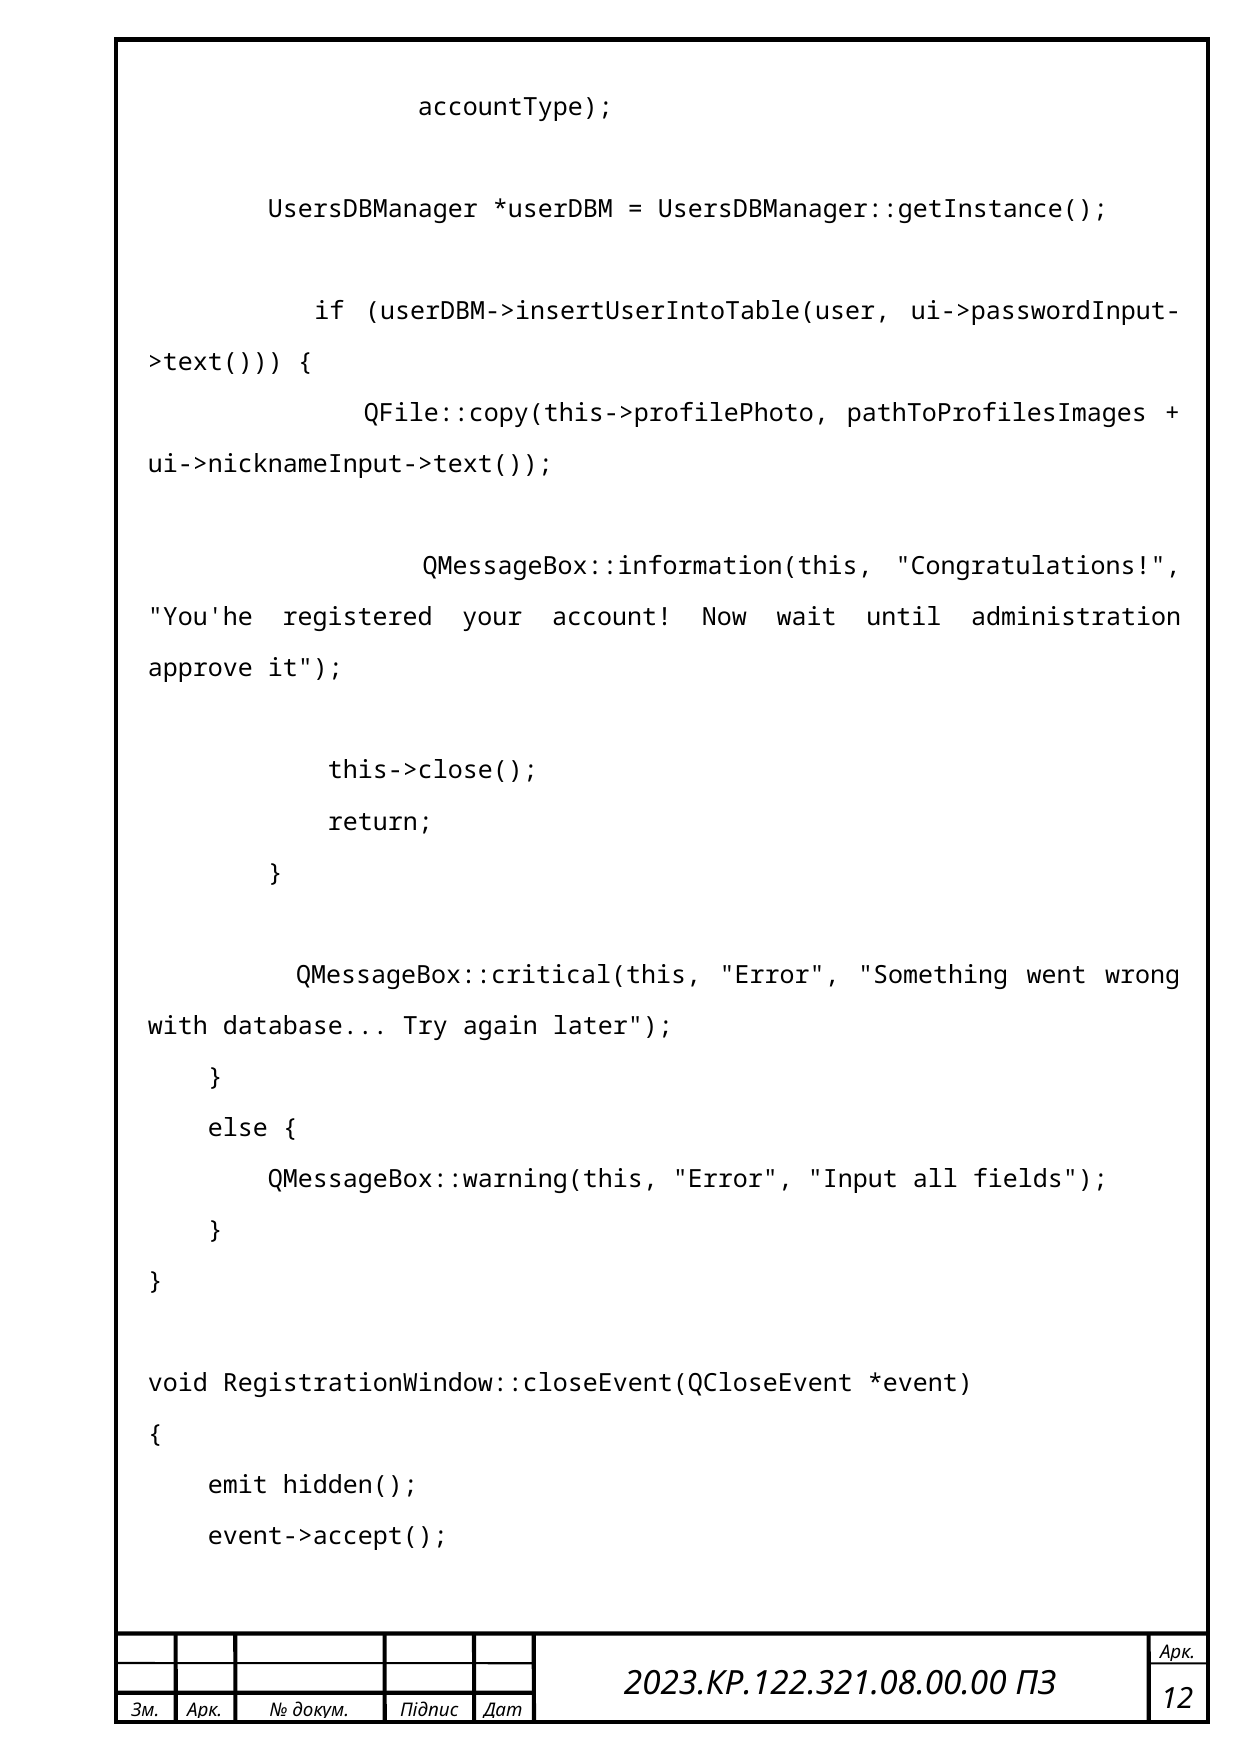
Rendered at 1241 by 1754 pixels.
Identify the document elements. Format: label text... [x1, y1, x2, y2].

text emit hidden(); [148, 1467, 1181, 1501]
text event->accept(); [148, 1518, 1181, 1552]
text { [148, 1416, 1181, 1450]
text void RegistrationWindow::closeEvent(QCloseEvent *event) [148, 1365, 1181, 1399]
text } [148, 1058, 1181, 1092]
text accountType); [148, 89, 1181, 123]
text return; [148, 803, 1181, 837]
text QFile::copy(this->profilePhoto, pathToProfilesImages + ui->nicknameInput->text()); [148, 395, 1181, 480]
text } [148, 1263, 1181, 1297]
text UsersDBManager *userDBM = UsersDBManager::getInstance(); [148, 191, 1181, 225]
text QMessageBox::warning(this, "Error", "Input all fields"); [148, 1161, 1181, 1194]
text QMessageBox::information(this, "Congratulations!", "You'he registered your account! Now wait until administration approve it"); [148, 548, 1181, 684]
text QMessageBox::critical(this, "Error", "Something went wrong with database... Try again later"); [148, 956, 1181, 1041]
text if (userDBM->insertUserIntoTable(user, ui->passwordInput->text())) { [148, 293, 1181, 378]
text } [148, 854, 1181, 888]
text } [148, 1212, 1181, 1246]
text else { [148, 1109, 1181, 1143]
text this->close(); [148, 752, 1181, 786]
